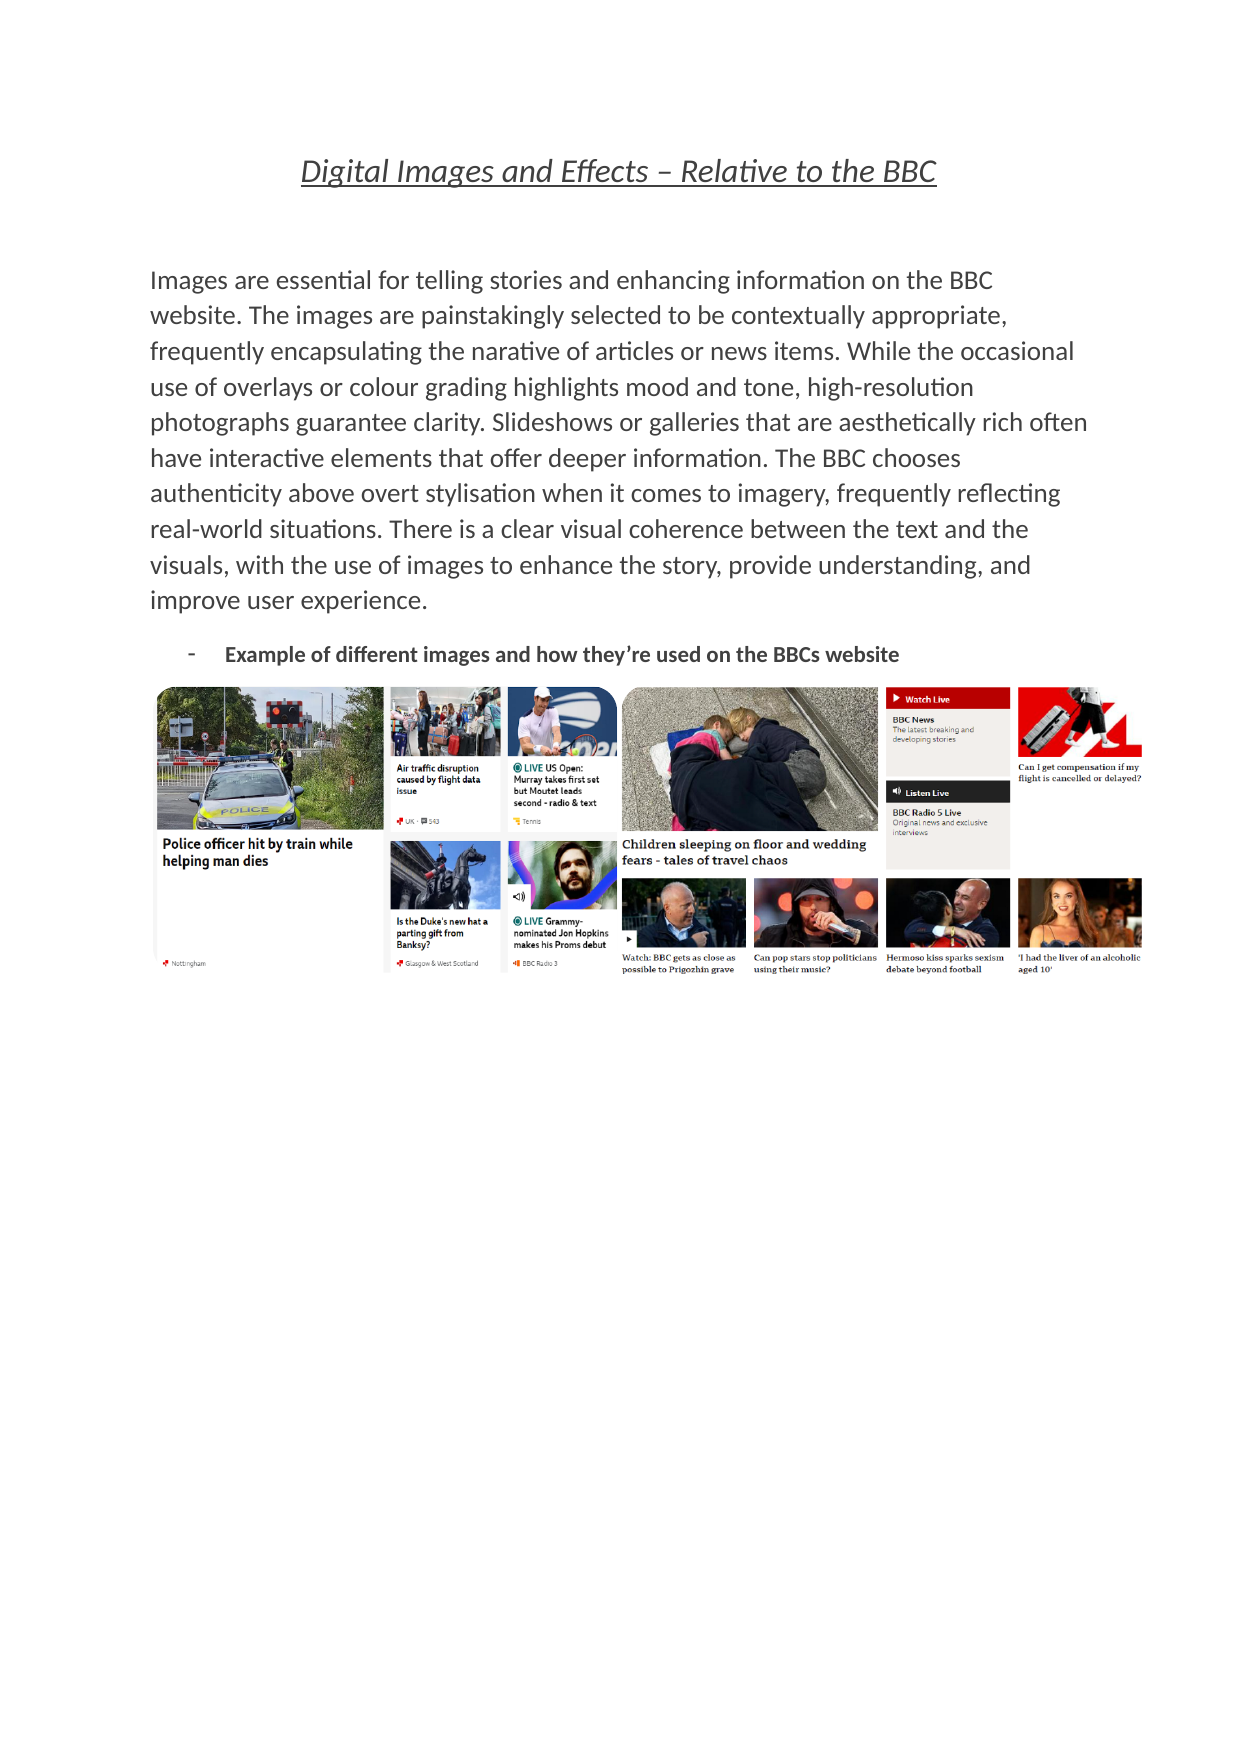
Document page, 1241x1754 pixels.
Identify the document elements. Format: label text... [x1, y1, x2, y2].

picture [153, 686, 618, 973]
picture [621, 685, 1144, 991]
text Images are essential for telling stories and enhancing information on the BBC website. The images are painstakingly selected to be contextually appropriate, frequently encapsulating the narative of articles or news items. While the occasional use of overlays or colour grading highlights mood and tone, high-resolution photographs guarantee clarity. Slideshows or galleries that are aesthetically rich often have interactive elements that offer deeper information. The BBC chooses authenticity above overt stylisation when it comes to imagery, frequently reflecting real-world situations. There is a clear visual coherence between the text and the visuals, with the use of images to enhance the story, provide understanding, and improve user experience. [150, 263, 1090, 617]
list Example of different images and how they’re used on the BBCs website [187, 636, 1090, 669]
text Digital Images and Effects – Relative to the BBC [150, 150, 1090, 191]
